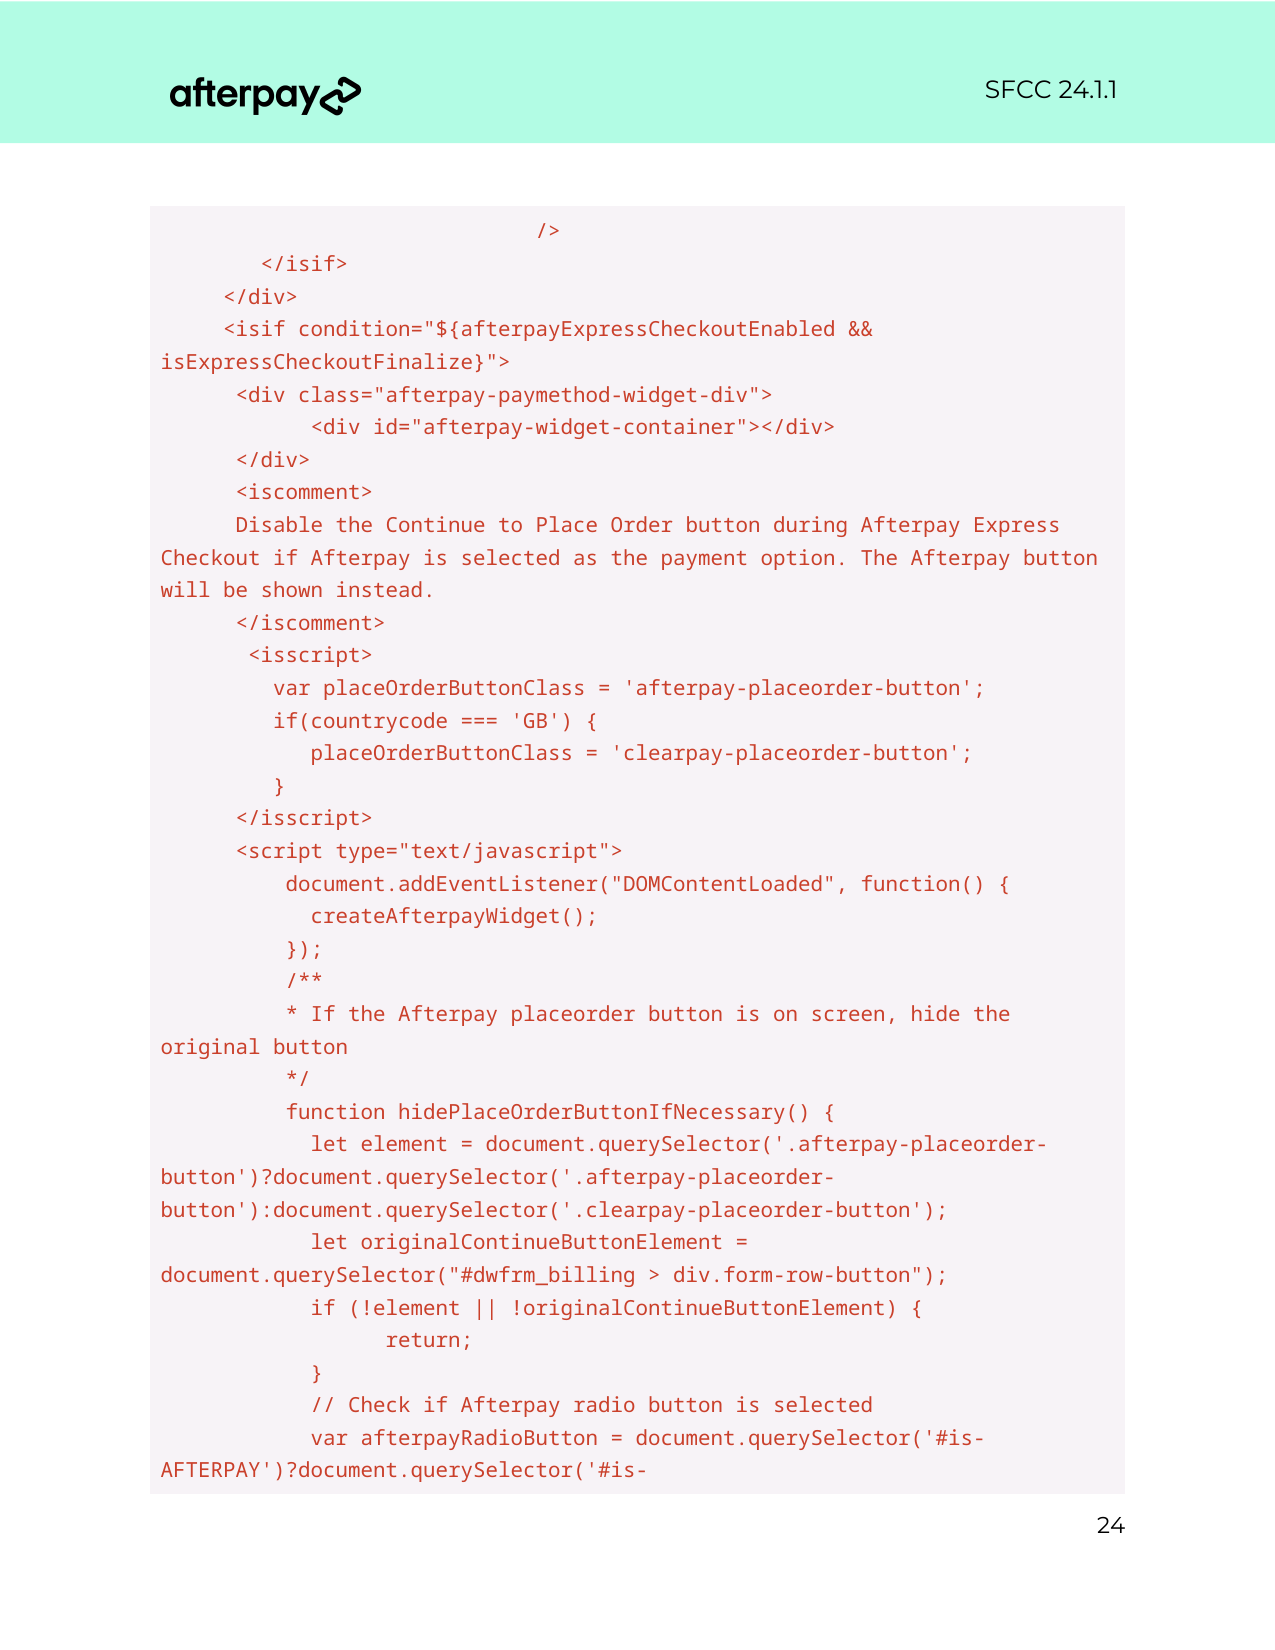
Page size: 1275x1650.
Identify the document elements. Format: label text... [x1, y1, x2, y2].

picture [134, 48, 397, 144]
